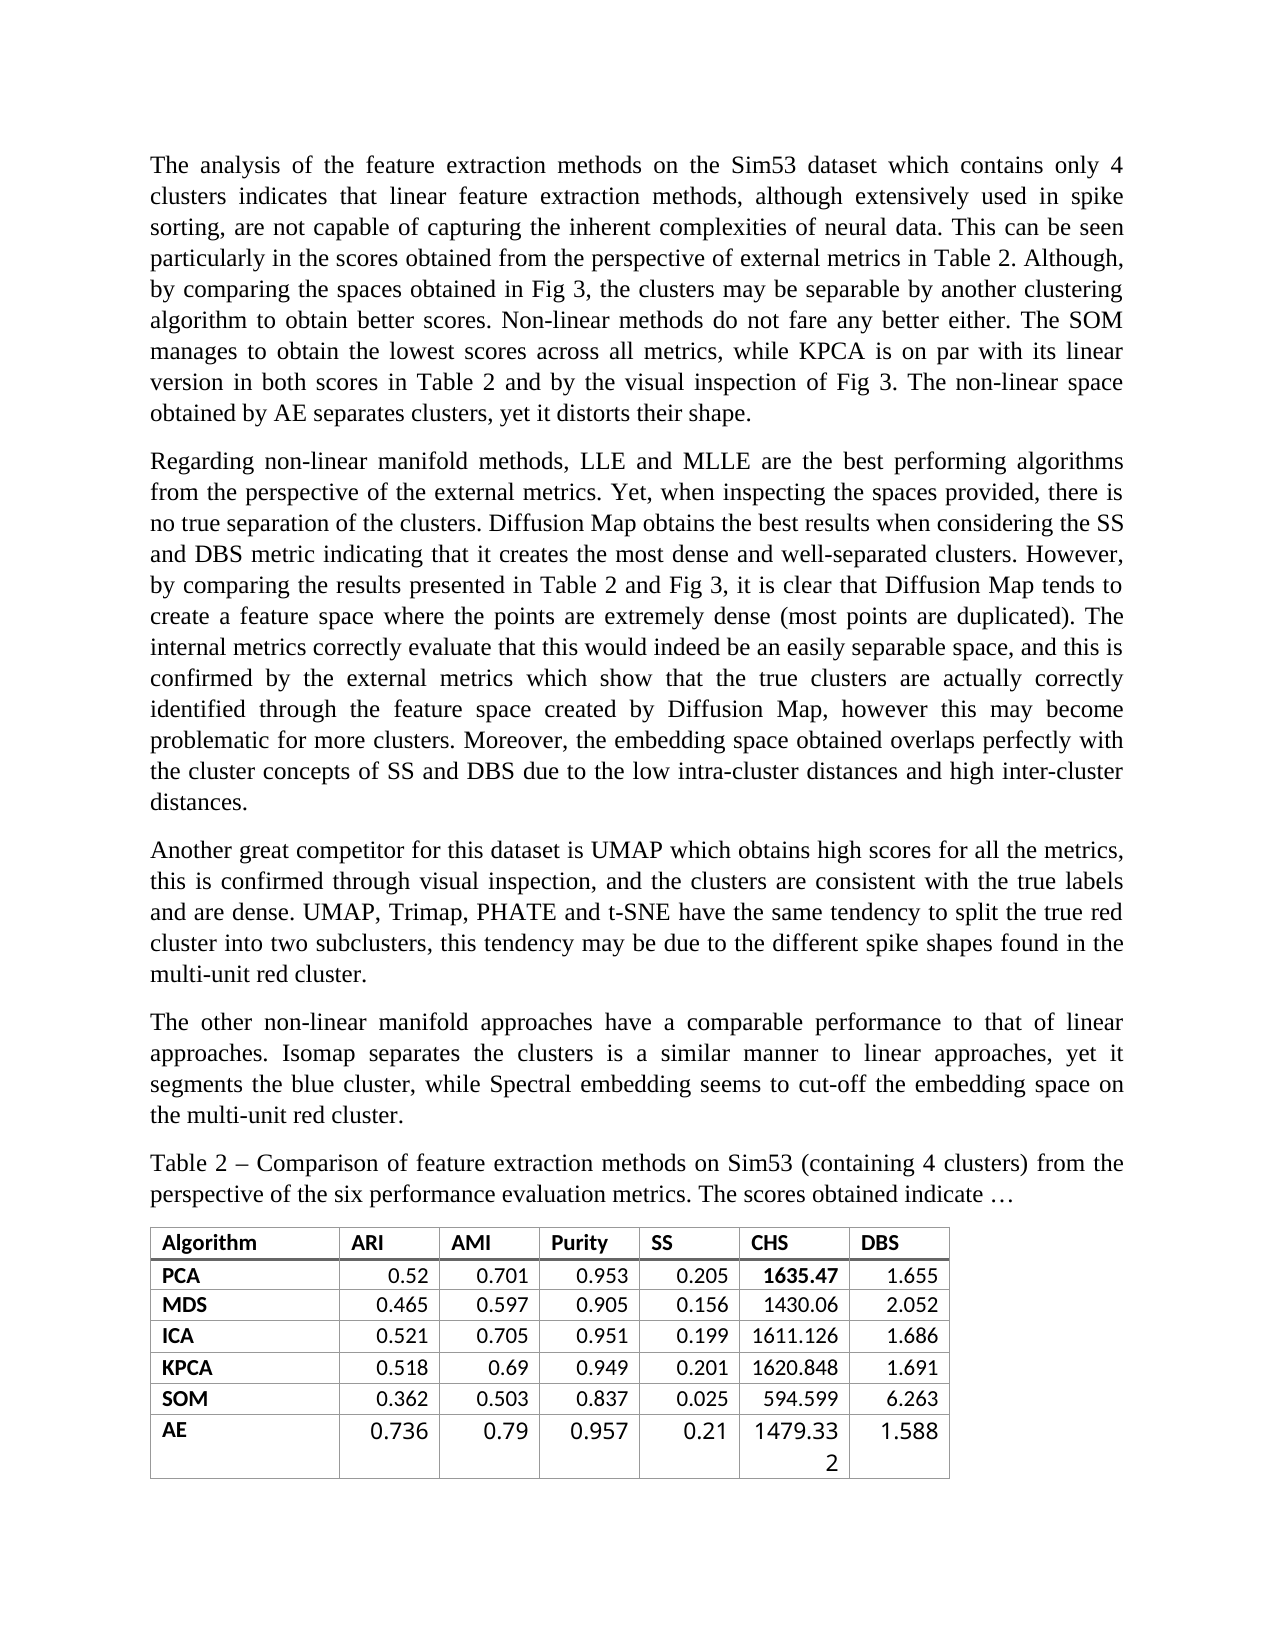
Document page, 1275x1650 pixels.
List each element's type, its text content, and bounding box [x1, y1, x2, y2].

table_cell 1.655 [850, 1261, 949, 1289]
table_cell ICA [151, 1321, 339, 1352]
table_cell 0.905 [540, 1290, 639, 1320]
table_cell 0.597 [440, 1290, 539, 1320]
table_cell PCA [151, 1261, 339, 1289]
table_header AMI [440, 1228, 539, 1258]
table_cell 0.521 [340, 1321, 439, 1352]
table_cell 1.691 [850, 1353, 949, 1383]
text The analysis of the feature extraction methods on the Sim53 dataset which contains only 4 clusters indicates that linear feature extraction methods, although extensively used in spike sorting, are not capable of capturing the inherent complexities of neural data. This can be seen particularly in the scores obtained from the perspective of external metrics in Table 2. Although, by comparing the spaces obtained in Fig 3, the clusters may be separable by another clustering algorithm to obtain better scores. Non-linear methods do not fare any better either. The SOM manages to obtain the lowest scores across all metrics, while KPCA is on par with its linear version in both scores in Table 2 and by the visual inspection of Fig 3. The non-linear space obtained by AE separates clusters, yet it distorts their shape. [150, 150, 1125, 427]
table_header SS [640, 1228, 739, 1258]
table_header Algorithm [151, 1228, 339, 1258]
table_header Purity [540, 1228, 639, 1258]
table_cell 0.953 [540, 1261, 639, 1289]
table_cell 0.025 [640, 1384, 739, 1414]
table_cell 1620.848 [740, 1353, 849, 1383]
table_header CHS [740, 1228, 849, 1258]
table_cell AE [151, 1415, 339, 1478]
table_cell 0.465 [340, 1290, 439, 1320]
table_cell 0.21 [640, 1415, 739, 1478]
table_cell 0.79 [440, 1415, 539, 1478]
text Another great competitor for this dataset is UMAP which obtains high scores for all the metrics, this is confirmed through visual inspection, and the clusters are consistent with the true labels and are dense. UMAP, Trimap, PHATE and t-SNE have the same tendency to split the true red cluster into two subclusters, this tendency may be due to the different spike shapes found in the multi-unit red cluster. [150, 835, 1125, 988]
table_cell 0.701 [440, 1261, 539, 1289]
table_cell 0.503 [440, 1384, 539, 1414]
table_header ARI [340, 1228, 439, 1258]
table_header DBS [850, 1228, 949, 1258]
table_cell 0.69 [440, 1353, 539, 1383]
table_cell 0.518 [340, 1353, 439, 1383]
table_cell 0.705 [440, 1321, 539, 1352]
text The other non-linear manifold approaches have a comparable performance to that of linear approaches. Isomap separates the clusters is a similar manner to linear approaches, yet it segments the blue cluster, while Spectral embedding seems to cut-off the embedding space on the multi-unit red cluster. [150, 1007, 1125, 1129]
table_cell 0.949 [540, 1353, 639, 1383]
table_cell 1.588 [850, 1415, 949, 1478]
table_cell 0.362 [340, 1384, 439, 1414]
table_cell 0.957 [540, 1415, 639, 1478]
table_cell 0.951 [540, 1321, 639, 1352]
table_cell 1430.06 [740, 1290, 849, 1320]
table_cell 0.201 [640, 1353, 739, 1383]
table_cell 594.599 [740, 1384, 849, 1414]
table_cell KPCA [151, 1353, 339, 1383]
table_cell 0.156 [640, 1290, 739, 1320]
table_cell 0.52 [340, 1261, 439, 1289]
table_cell 0.205 [640, 1261, 739, 1289]
table_cell 0.736 [340, 1415, 439, 1478]
text Table 2 – Comparison of feature extraction methods on Sim53 (containing 4 clusters) from the perspective of the six performance evaluation metrics. The scores obtained indicate … [150, 1148, 1125, 1208]
table_cell 0.837 [540, 1384, 639, 1414]
table_cell MDS [151, 1290, 339, 1320]
table_cell SOM [151, 1384, 339, 1414]
text Regarding non-linear manifold methods, LLE and MLLE are the best performing algorithms from the perspective of the external metrics. Yet, when inspecting the spaces provided, there is no true separation of the clusters. Diffusion Map obtains the best results when considering the SS and DBS metric indicating that it creates the most dense and well-separated clusters. However, by comparing the results presented in Table 2 and Fig 3, it is clear that Diffusion Map tends to create a feature space where the points are extremely dense (most points are duplicated). The internal metrics correctly evaluate that this would indeed be an easily separable space, and this is confirmed by the external metrics which show that the true clusters are actually correctly identified through the feature space created by Diffusion Map, however this may become problematic for more clusters. Moreover, the embedding space obtained overlaps perfectly with the cluster concepts of SS and DBS due to the low intra-cluster distances and high inter-cluster distances. [150, 446, 1125, 816]
table_cell 1611.126 [740, 1321, 849, 1352]
table_cell 2.052 [850, 1290, 949, 1320]
table_cell 1.686 [850, 1321, 949, 1352]
table_cell 1479.332 [740, 1415, 849, 1478]
table_cell 6.263 [850, 1384, 949, 1414]
table_cell 0.199 [640, 1321, 739, 1352]
table_cell 1635.47 [740, 1261, 849, 1289]
